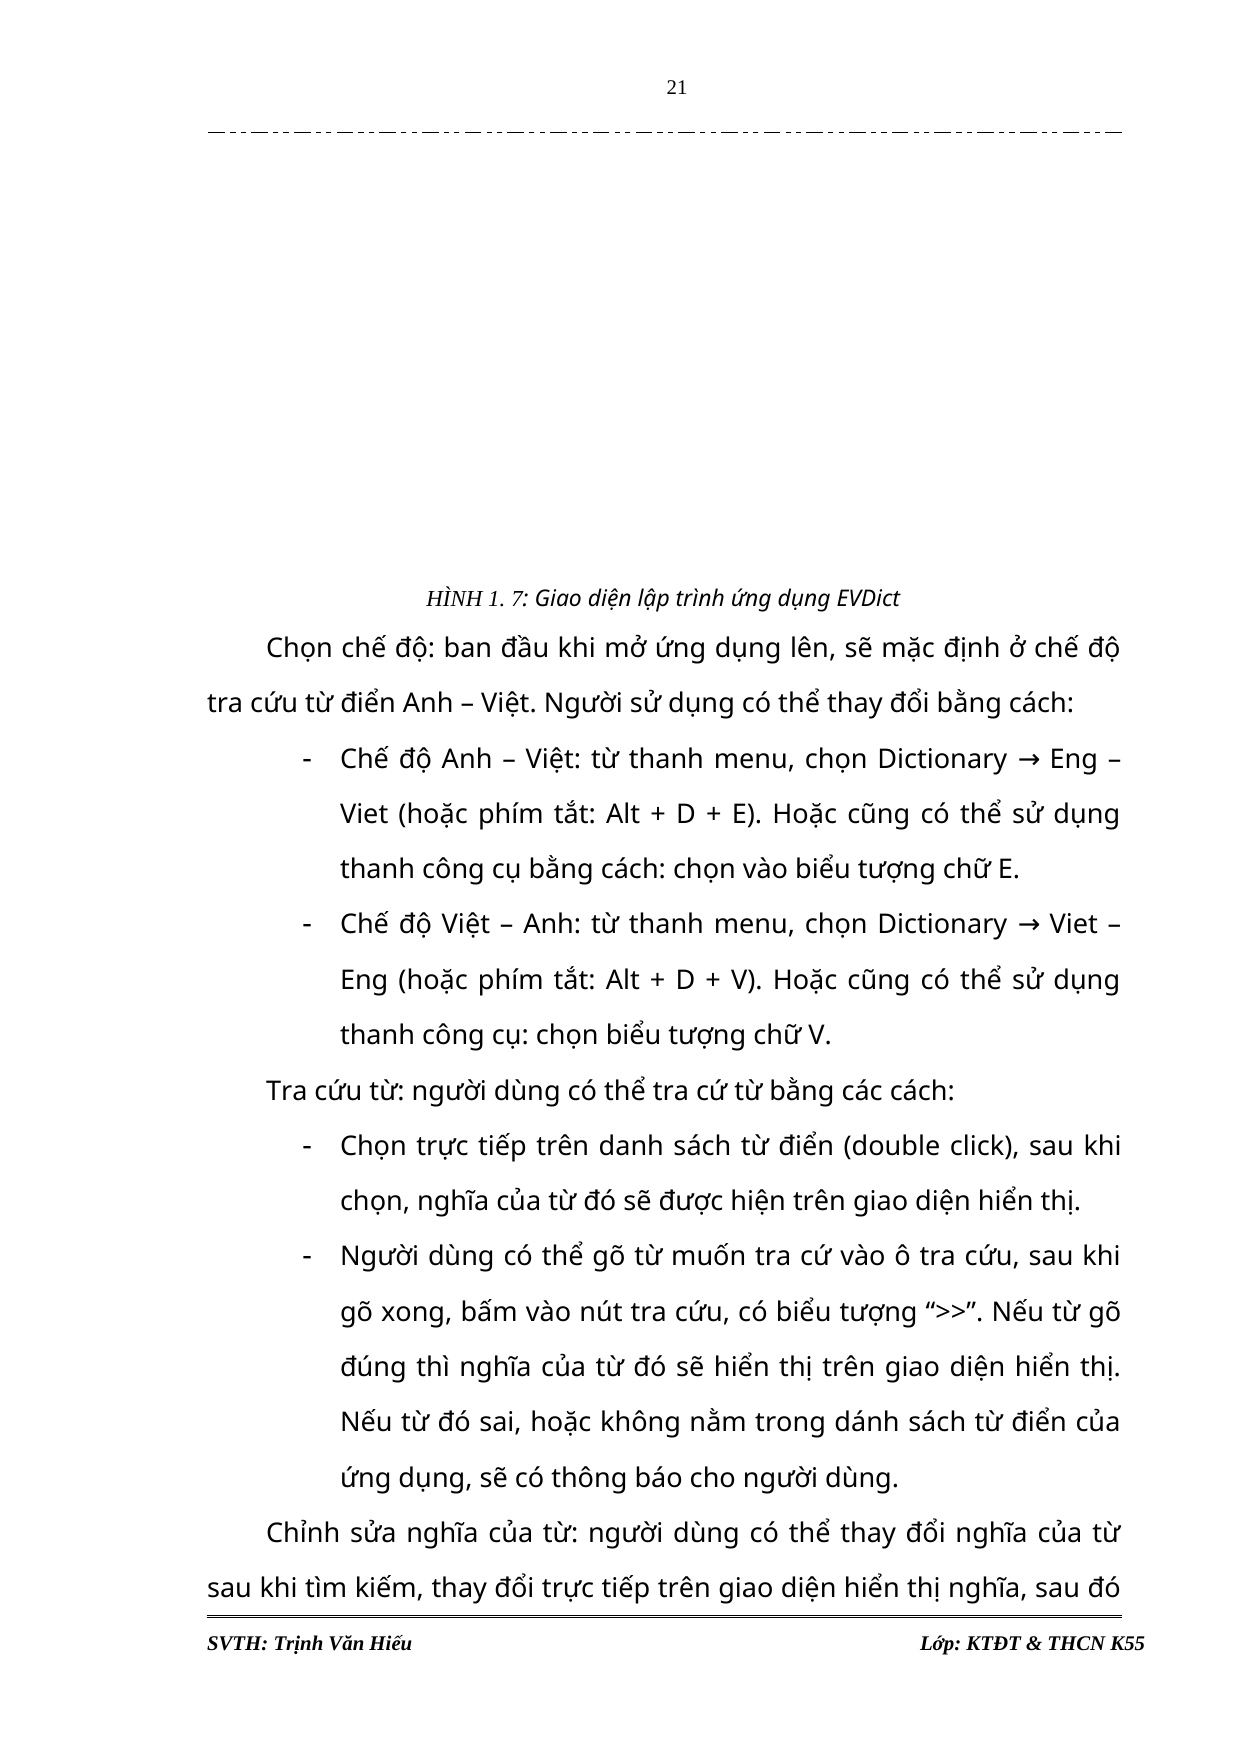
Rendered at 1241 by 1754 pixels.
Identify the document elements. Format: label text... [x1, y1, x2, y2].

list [207, 1513, 1122, 1606]
list Người dùng có thể gõ từ muốn tra cứ vào ô tra cứu, sau khi gõ xong, bấm vào nút tra cứu, có biểu tượng “>>”. Nếu từ gõ đúng thì nghĩa của từ đó sẽ hiển thị trên giao diện hiển thị. Nếu từ đó sai, hoặc không nằm trong dánh sách từ điển của ứng dụng, sẽ có thông báo cho người dùng. [302, 1237, 1122, 1495]
text HÌNH 1. 7: Giao diện lập trình ứng dụng EVDict [207, 582, 1122, 613]
list Chọn chế độ: ban đầu khi mở ứng dụng lên, sẽ mặc định ở chế độ tra cứu từ điển Anh – Việt. Người sử dụng có thể thay đổi bằng cách: [207, 628, 1122, 721]
list Chọn trực tiếp trên danh sách từ điển (double click), sau khi chọn, nghĩa của từ đó sẽ được hiện trên giao diện hiển thị. [302, 1126, 1122, 1218]
list Chế độ Anh – Việt: từ thanh menu, chọn Dictionary → Eng – Viet (hoặc phím tắt: Alt + D + E). Hoặc cũng có thể sử dụng thanh công cụ bằng cách: chọn vào biểu tượng chữ E. [302, 739, 1122, 887]
list Tra cứu từ: người dùng có thể tra cứ từ bằng các cách: [207, 1071, 1122, 1108]
list Chế độ Việt – Anh: từ thanh menu, chọn Dictionary → Viet – Eng (hoặc phím tắt: Alt + D + V). Hoặc cũng có thể sử dụng thanh công cụ: chọn biểu tượng chữ V. [302, 905, 1122, 1052]
